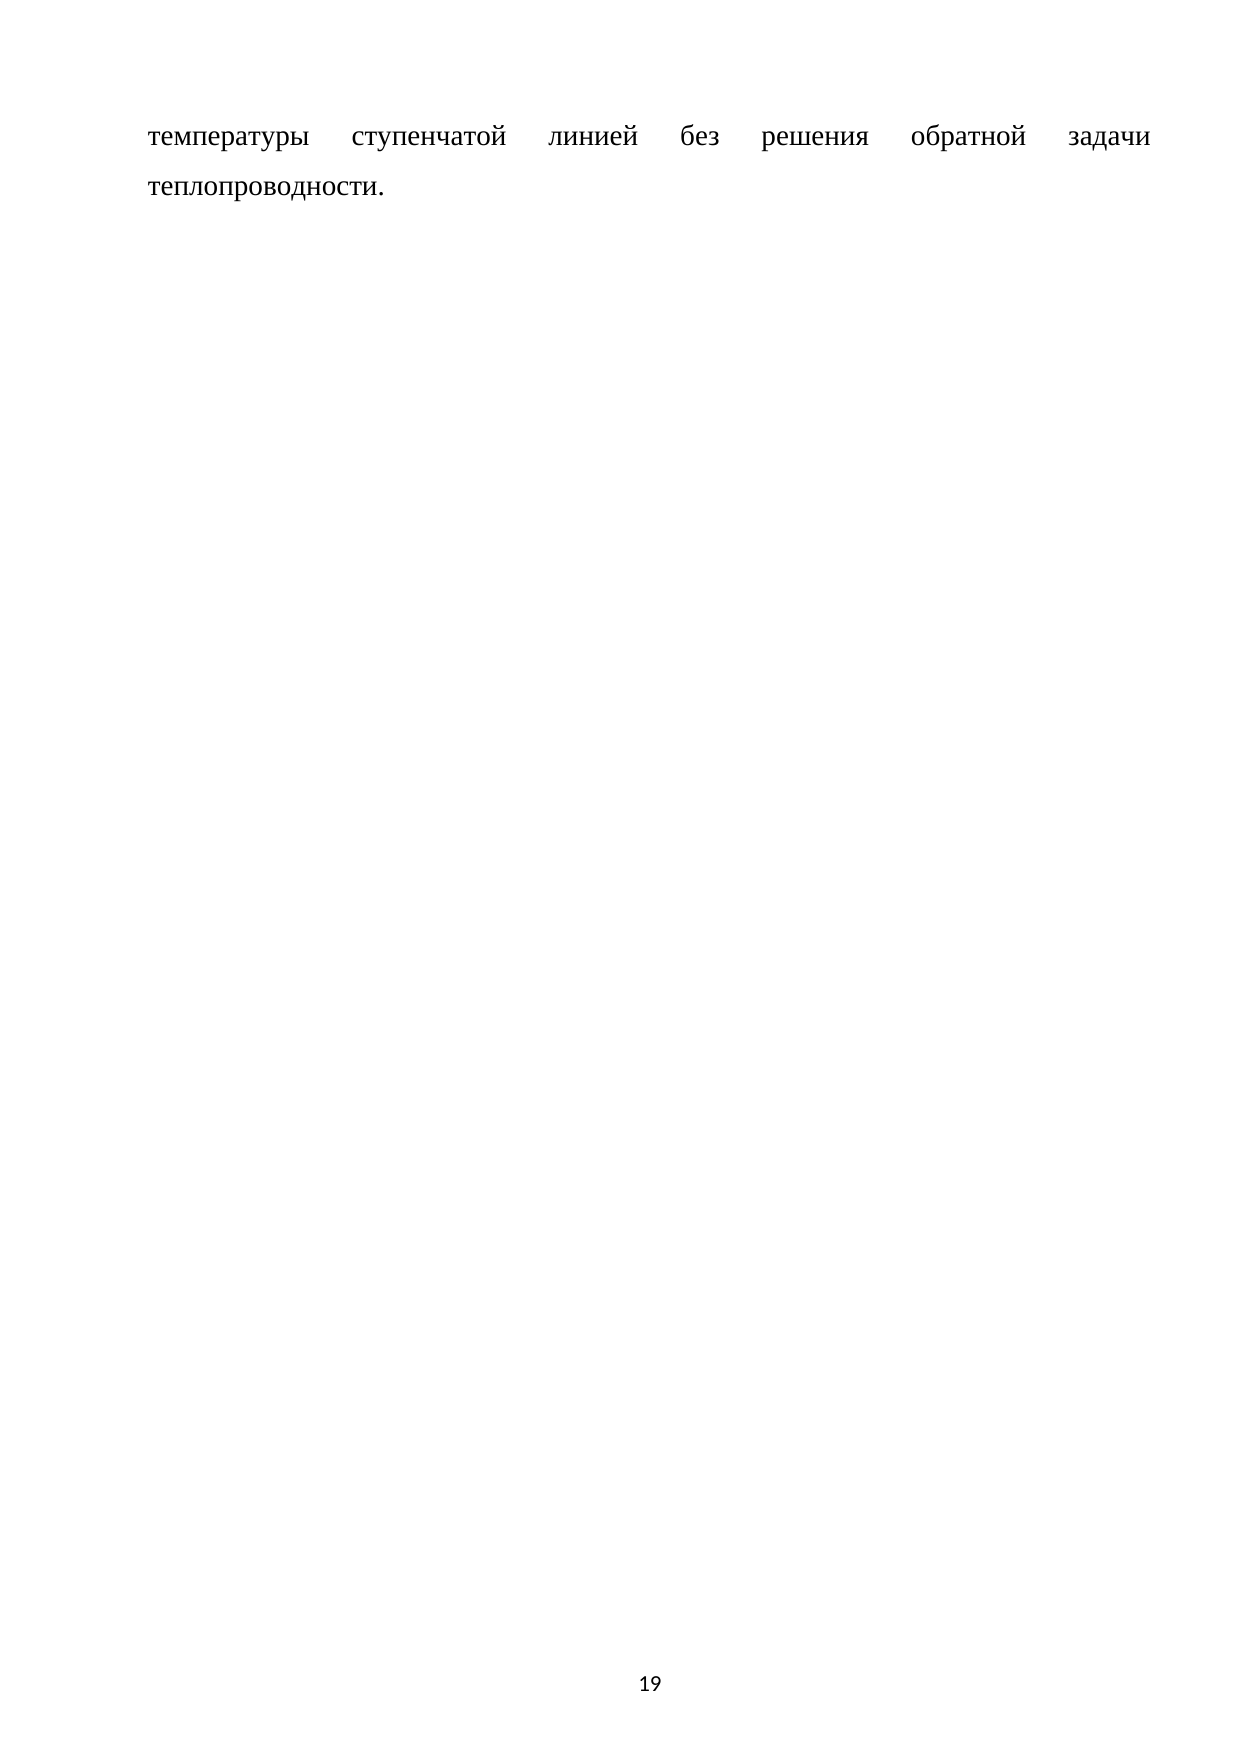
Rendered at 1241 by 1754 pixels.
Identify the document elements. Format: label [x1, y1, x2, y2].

text [148, 118, 1152, 202]
